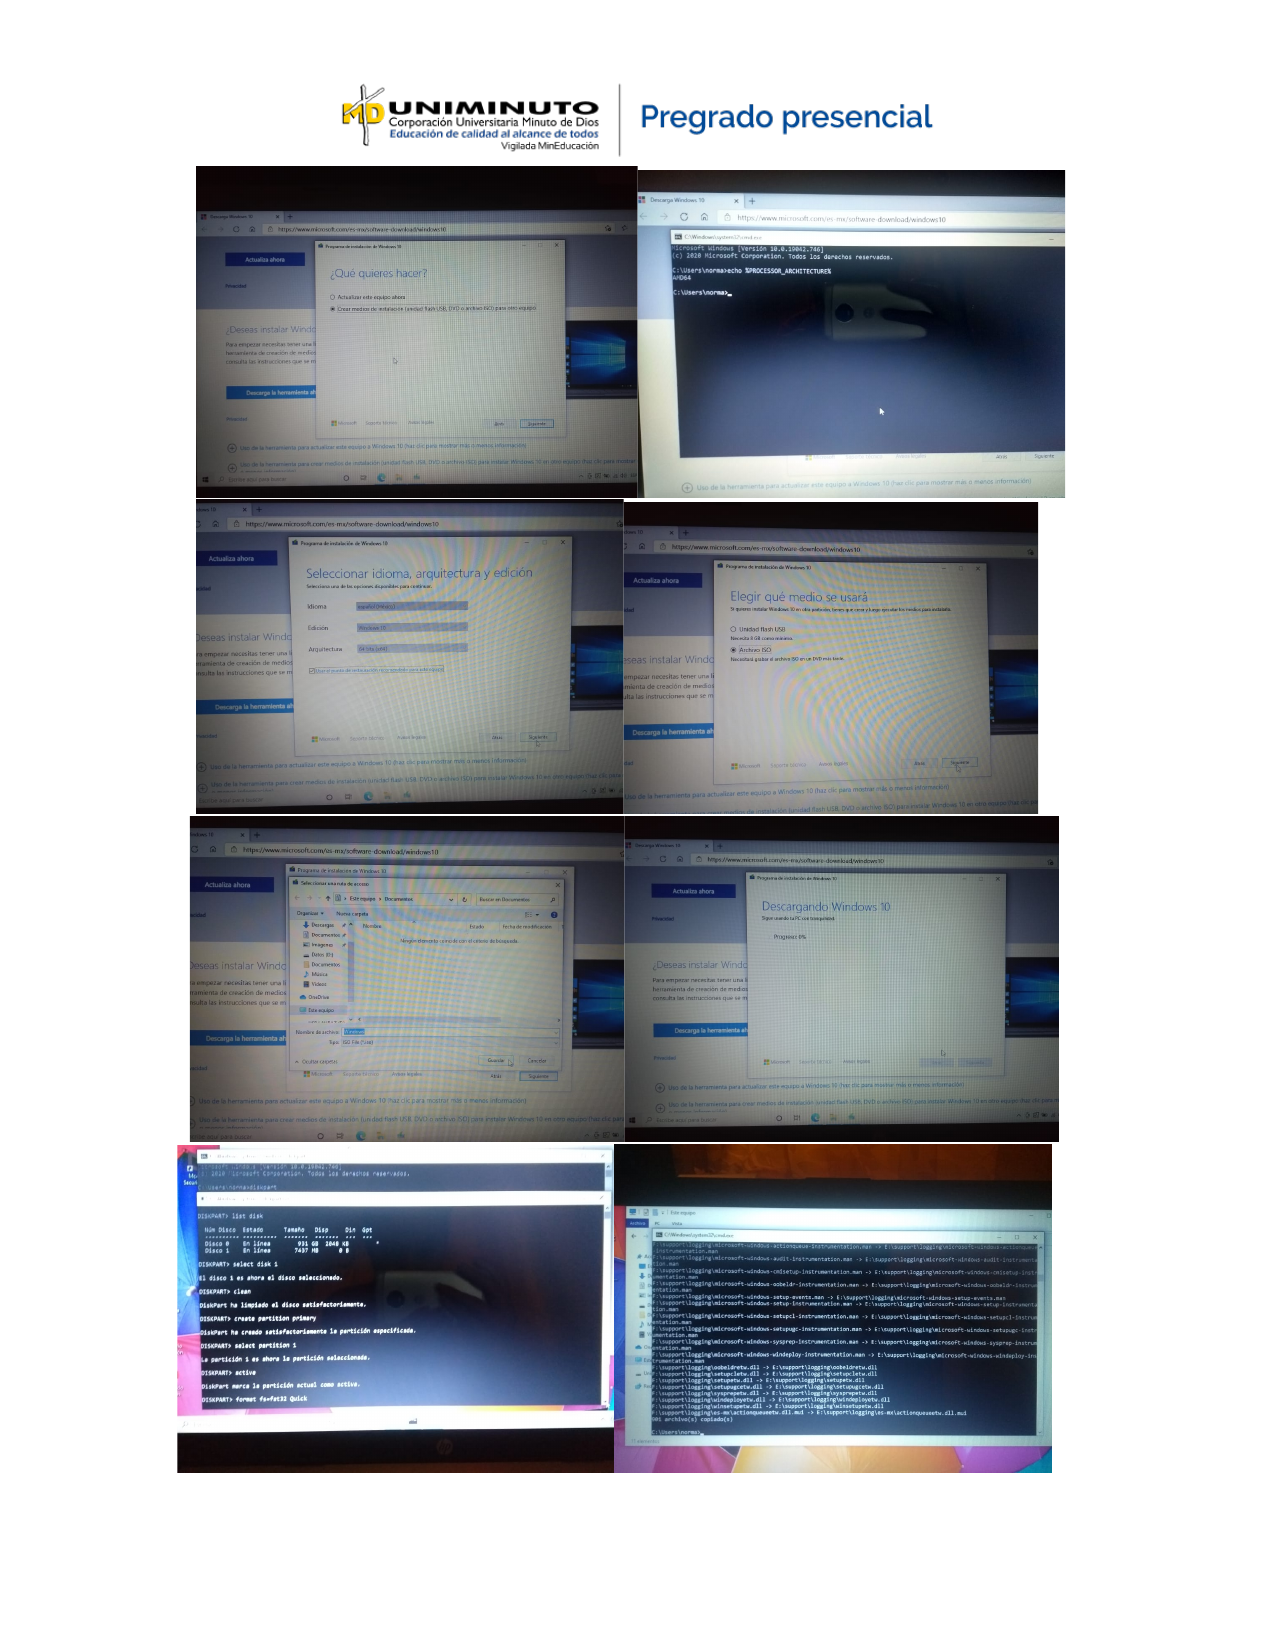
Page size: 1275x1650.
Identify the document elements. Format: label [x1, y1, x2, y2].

picture [177, 1144, 1052, 1473]
picture [177, 73, 1098, 498]
picture [189, 816, 1059, 1142]
picture [196, 499, 1039, 814]
